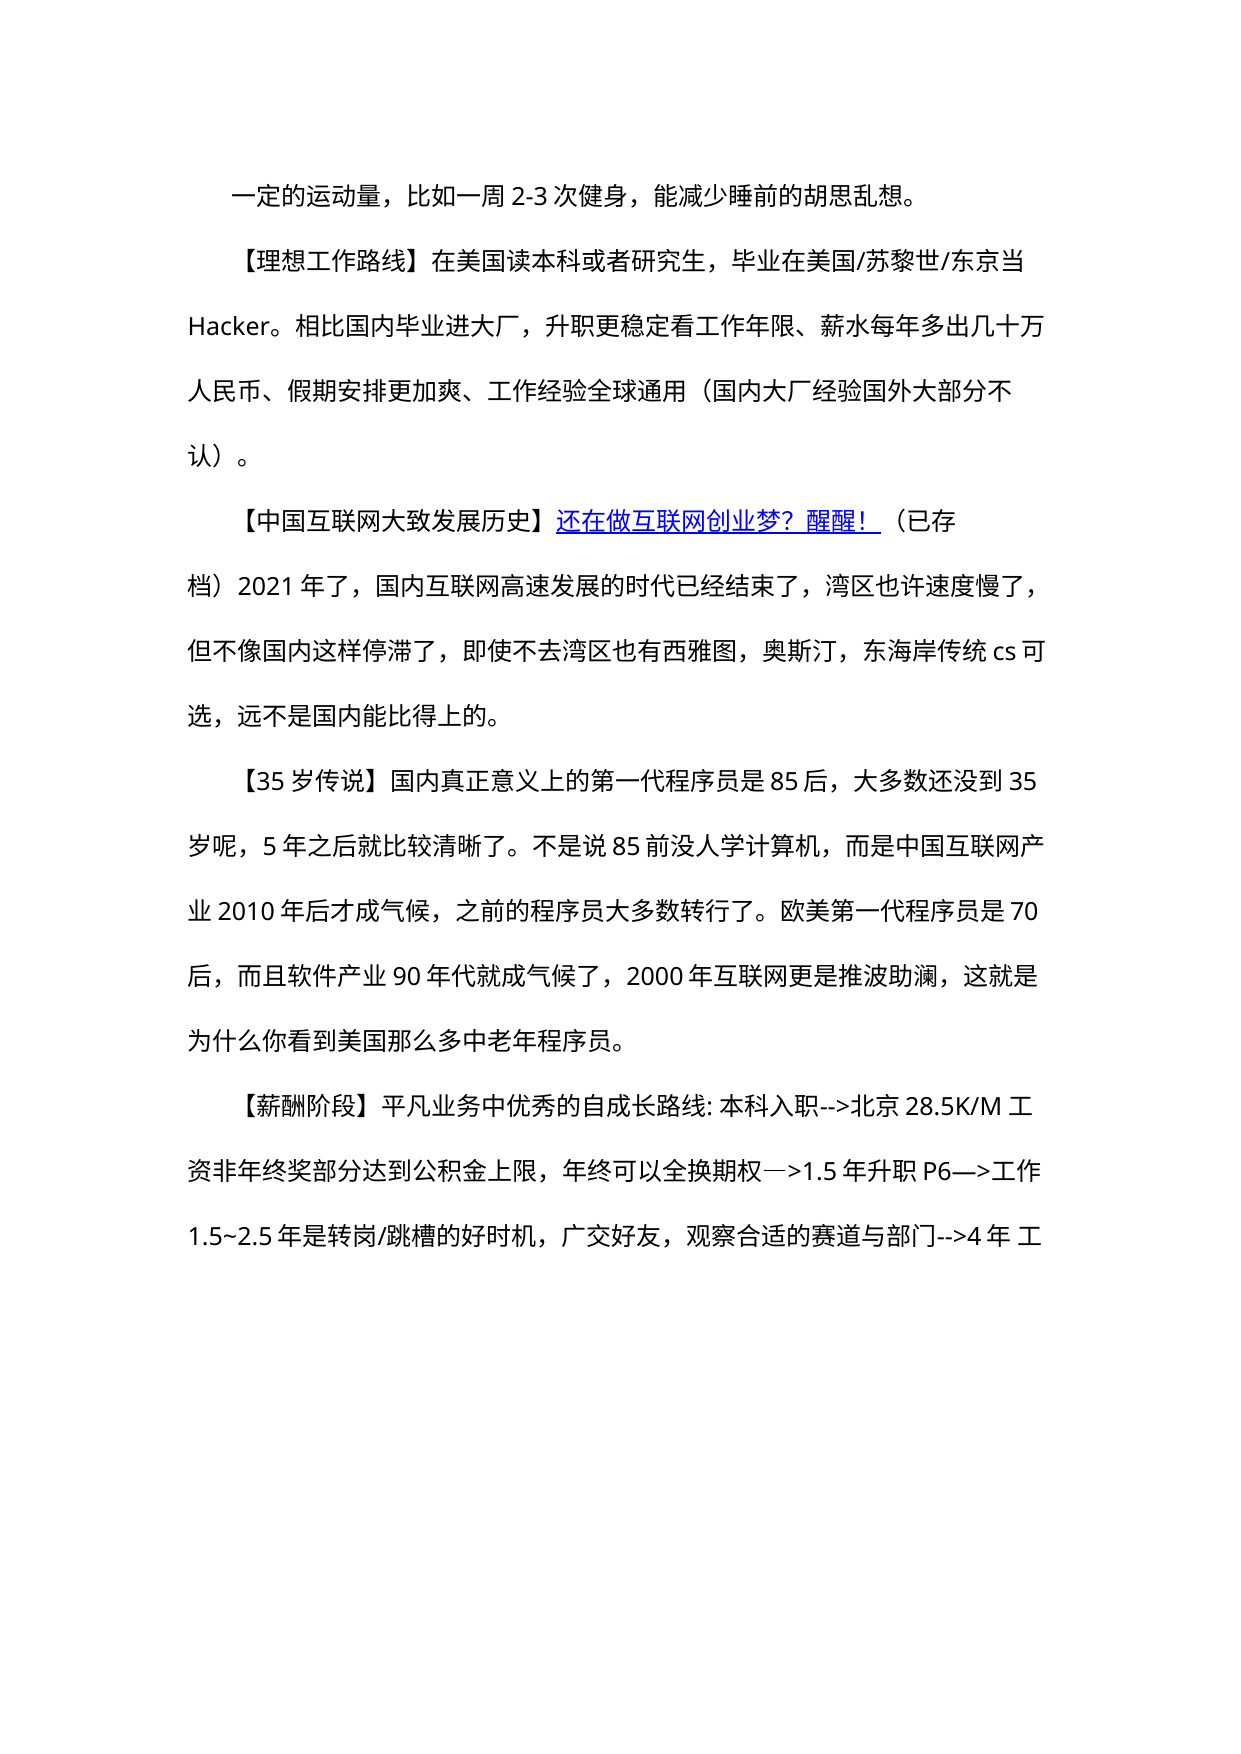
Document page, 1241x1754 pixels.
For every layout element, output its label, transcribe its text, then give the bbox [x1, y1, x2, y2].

text 一定的运动量，比如一周2-3次健身，能减少睡前的胡思乱想。 [187, 162, 1053, 227]
text 【35岁传说】国内真正意义上的第一代程序员是85后，大多数还没到35岁呢，5年之后就比较清晰了。不是说85前没人学计算机，而是中国互联网产业2010年后才成气候，之前的程序员大多数转行了。欧美第一代程序员是70后，而且软件产业90年代就成气候了，2000年互联网更是推波助澜，这就是为什么你看到美国那么多中老年程序员。 [187, 747, 1053, 1072]
text 【理想工作路线】在美国读本科或者研究生，毕业在美国/苏黎世/东京当Hacker。相比国内毕业进大厂，升职更稳定看工作年限、薪水每年多出几十万人民币、假期安排更加爽、工作经验全球通用（国内大厂经验国外大部分不认）。 [187, 227, 1053, 487]
text 【中国互联网大致发展历史】还在做互联网创业梦？醒醒！（已存档）2021年了，国内互联网高速发展的时代已经结束了，湾区也许速度慢了，但不像国内这样停滞了，即使不去湾区也有西雅图，奥斯汀，东海岸传统cs可选，远不是国内能比得上的。 [187, 487, 1053, 747]
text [187, 1072, 1053, 1267]
